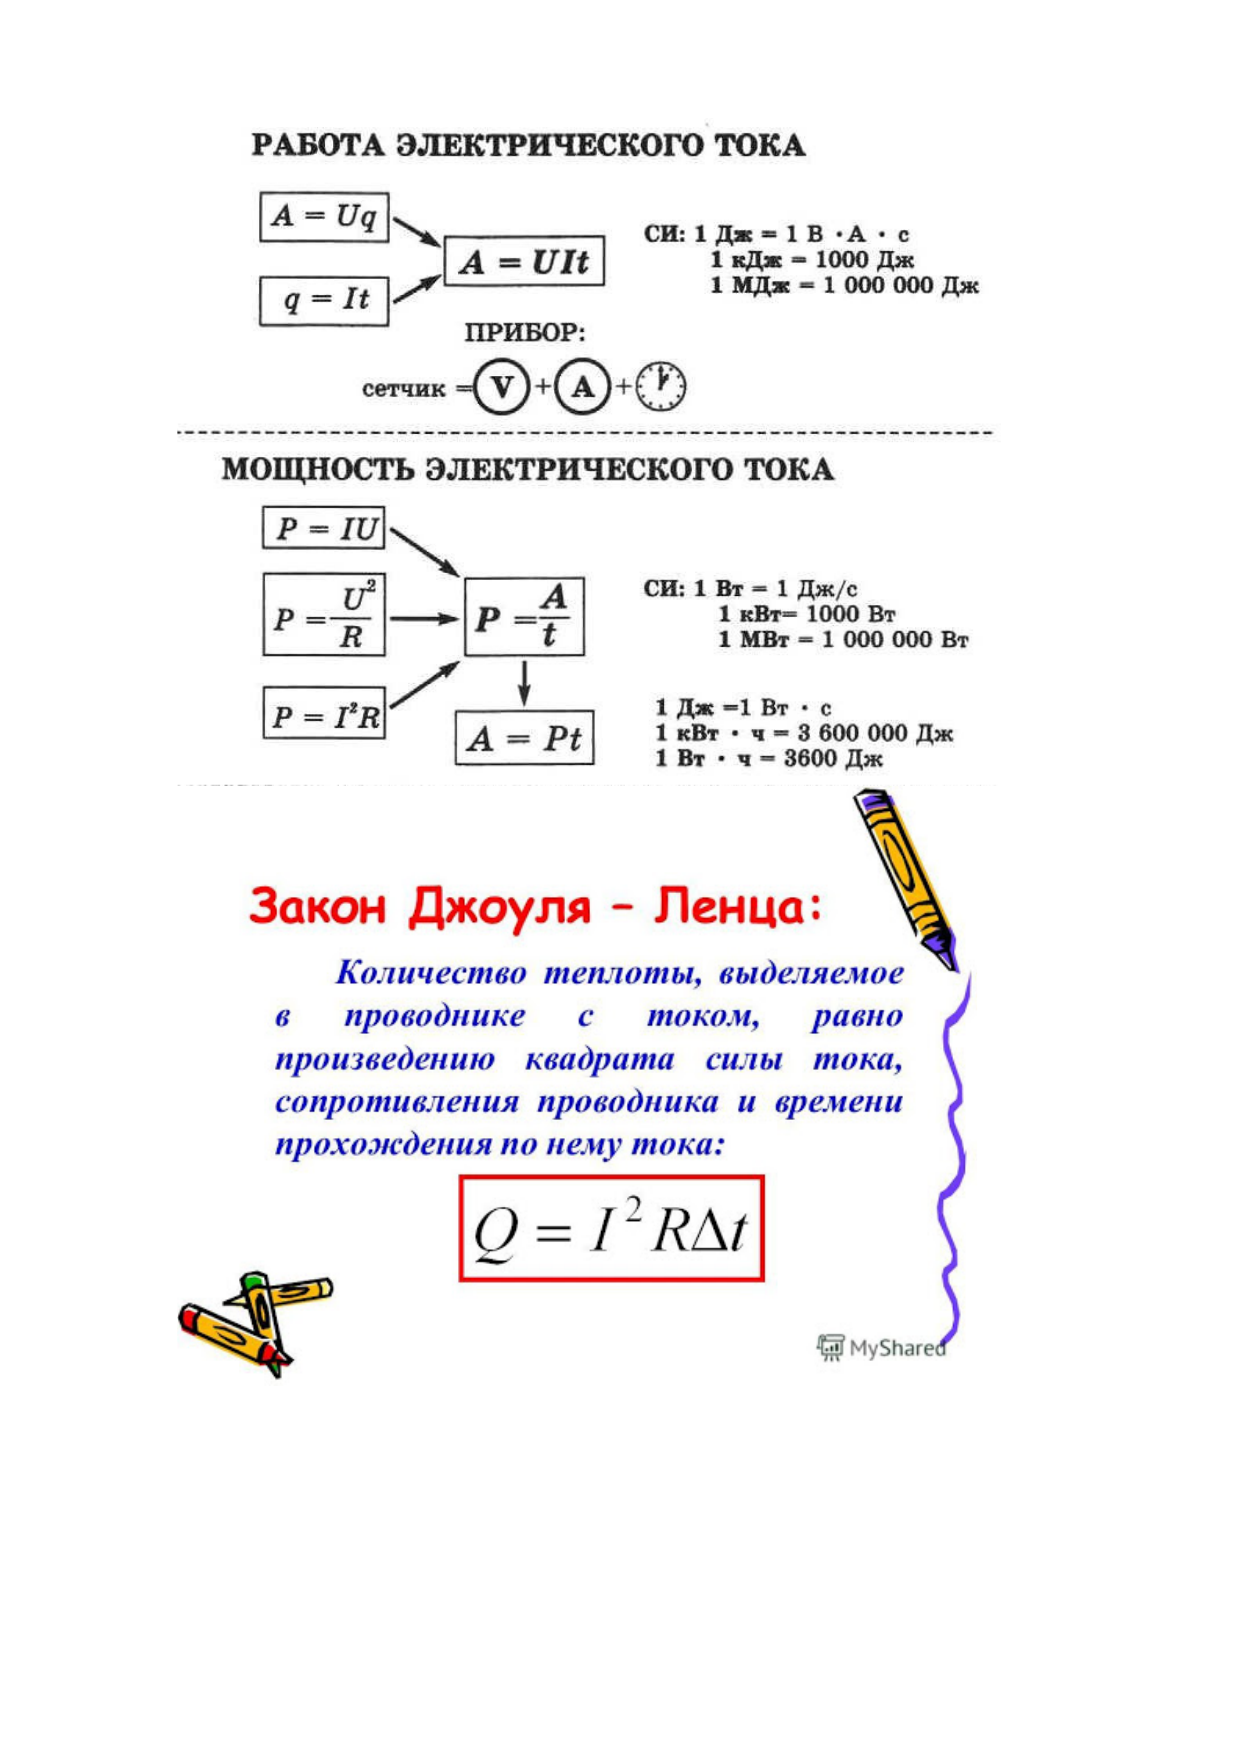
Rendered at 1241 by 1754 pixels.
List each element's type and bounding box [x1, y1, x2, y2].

picture [177, 118, 1017, 1386]
